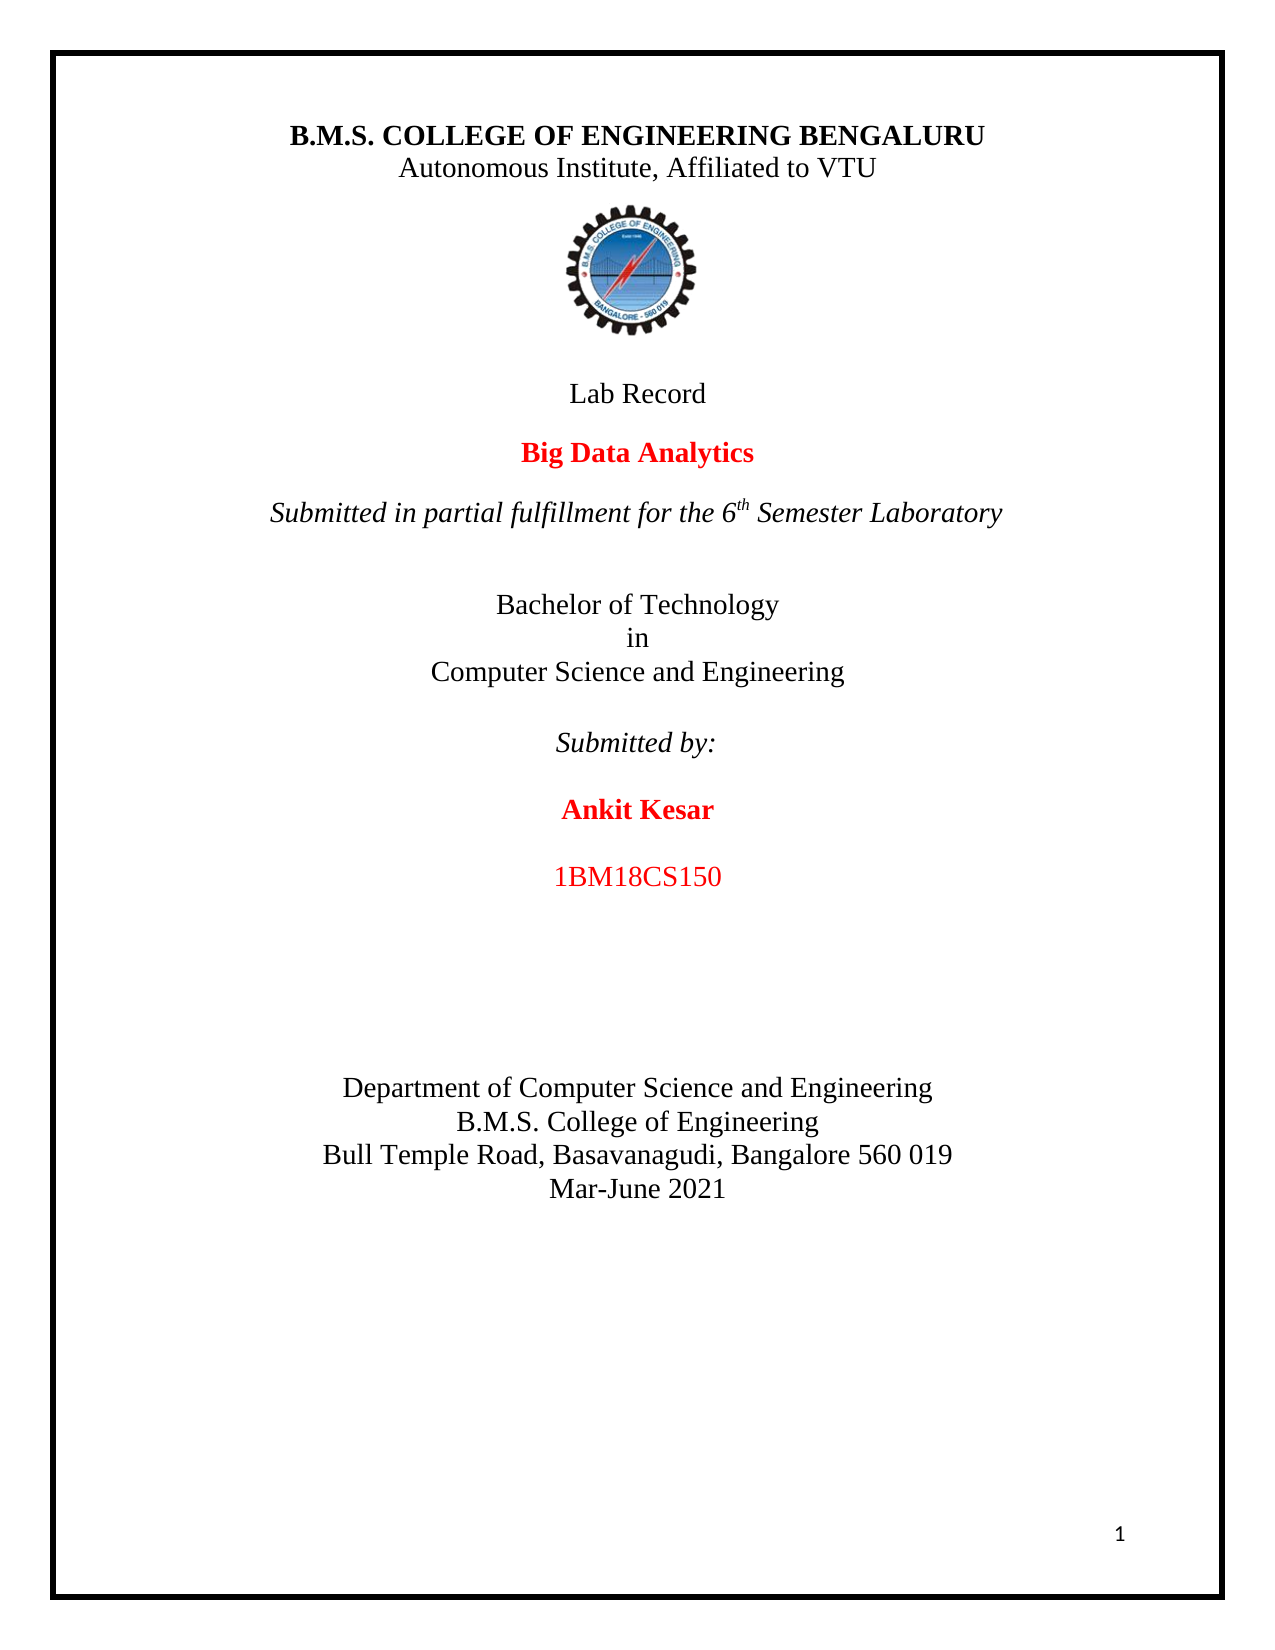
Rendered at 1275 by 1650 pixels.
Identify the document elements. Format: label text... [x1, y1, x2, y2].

text Mar-June 2021 [150, 1171, 1125, 1204]
picture [458, 195, 708, 368]
text 1BM18CS150 [150, 859, 1125, 892]
text Autonomous Institute, Affiliated to VTU [150, 152, 1125, 183]
text in [150, 620, 1125, 654]
text B.M.S. COLLEGE OF ENGINEERING BENGALURU [150, 118, 1125, 152]
text B.M.S. College of Engineering [150, 1104, 1125, 1137]
text Department of Computer Science and Engineering [150, 1070, 1125, 1104]
text Bachelor of Technology [150, 587, 1125, 620]
text Computer Science and Engineering [150, 654, 1125, 687]
text Ankit Kesar [150, 792, 1125, 825]
text Big Data Analytics [150, 435, 1125, 469]
text Lab Record [150, 376, 1125, 409]
text Submitted by: [150, 725, 1125, 758]
text Submitted in partial fulfillment for the 6th Semester Laboratory [150, 495, 1125, 528]
text Bull Temple Road, Basavanagudi, Bangalore 560 019 [150, 1137, 1125, 1171]
